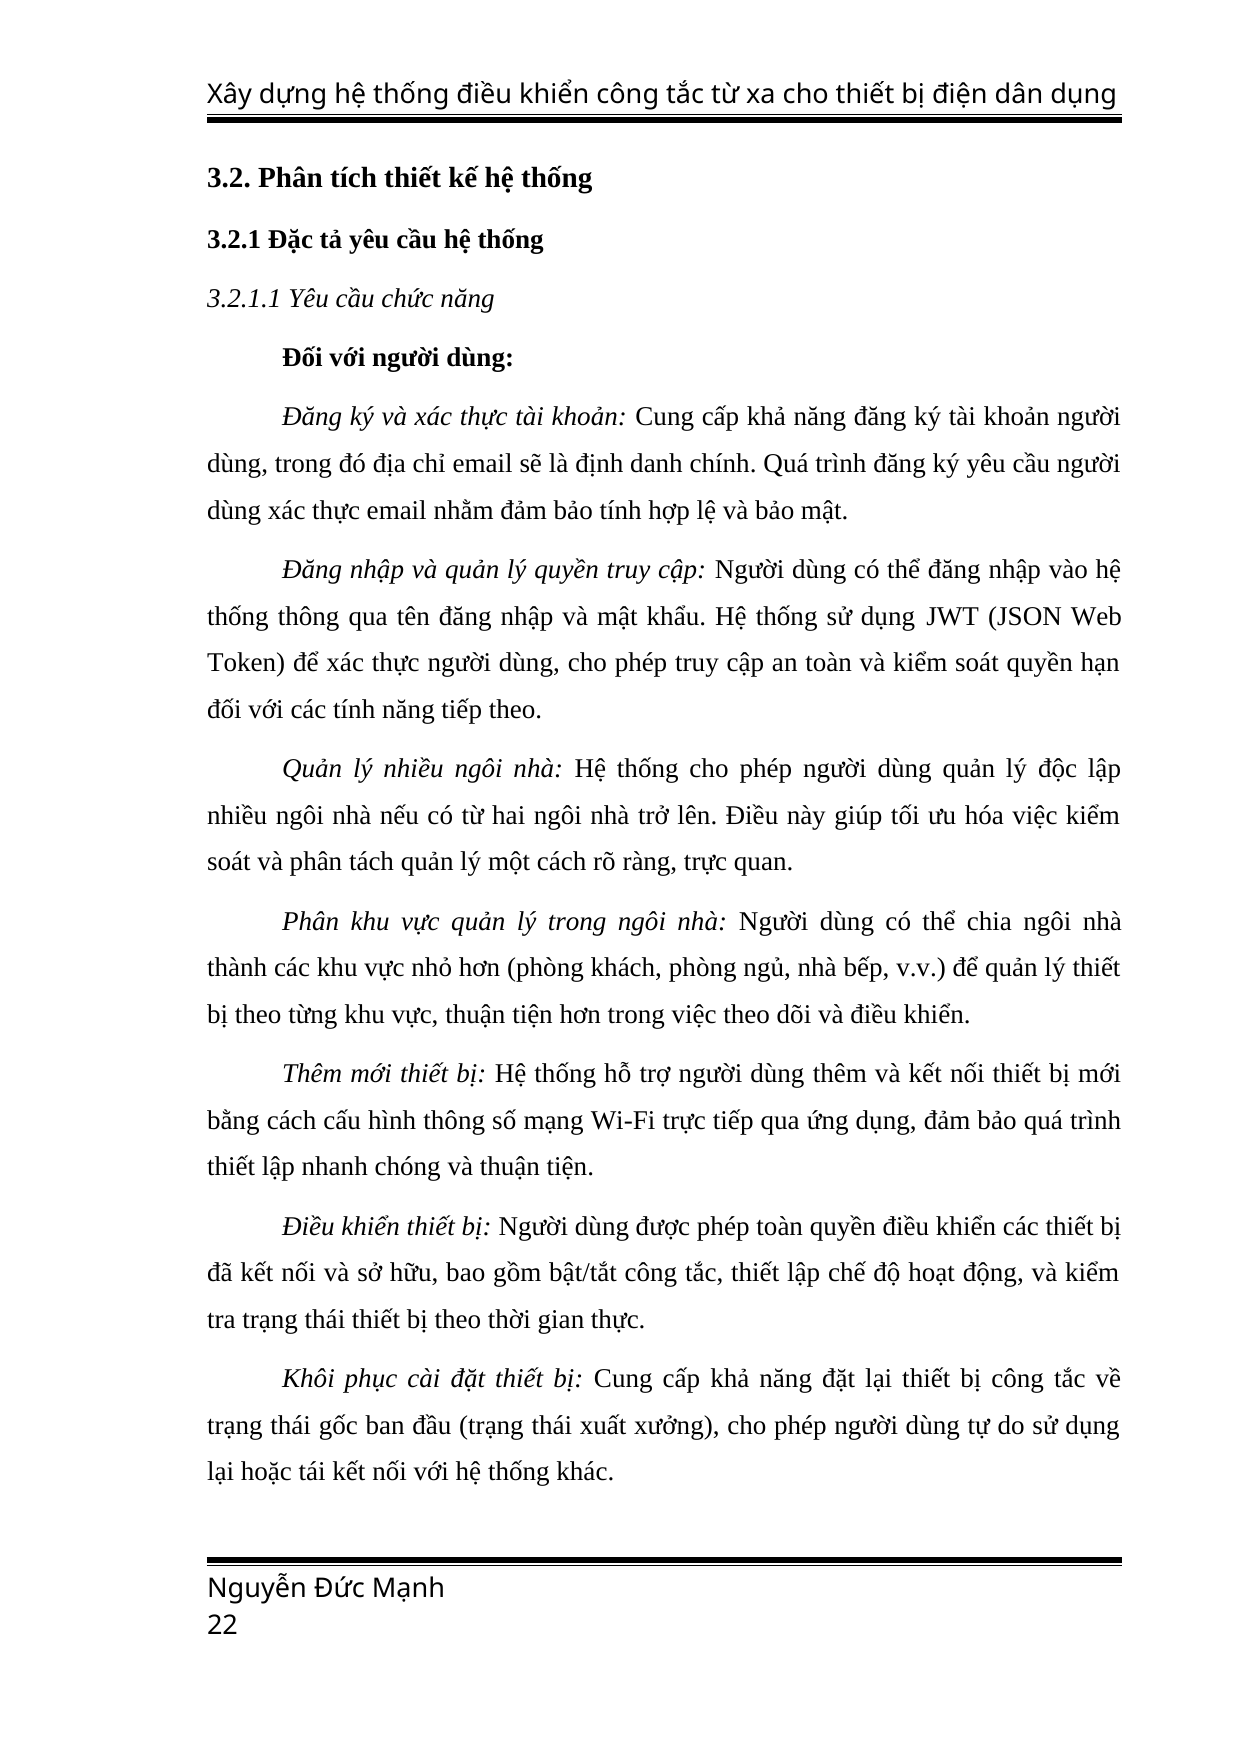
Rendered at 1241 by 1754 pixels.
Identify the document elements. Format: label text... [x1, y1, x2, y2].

subtitle Yêu cầu chức năng [207, 282, 1122, 313]
text Điều khiển thiết bị: Người dùng được phép toàn quyền điều khiển các thiết bị đã kết nối và sở hữu, bao gồm bật/tắt công tắc, thiết lập chế độ hoạt động, và kiểm tra trạng thái thiết bị theo thời gian thực. [207, 1210, 1122, 1334]
text Khôi phục cài đặt thiết bị: Cung cấp khả năng đặt lại thiết bị công tắc về trạng thái gốc ban đầu (trạng thái xuất xưởng), cho phép người dùng tự do sử dụng lại hoặc tái kết nối với hệ thống khác. [207, 1362, 1122, 1487]
text Thêm mới thiết bị: Hệ thống hỗ trợ người dùng thêm và kết nối thiết bị mới bằng cách cấu hình thông số mạng Wi-Fi trực tiếp qua ứng dụng, đảm bảo quá trình thiết lập nhanh chóng và thuận tiện. [207, 1057, 1122, 1182]
text Đối với người dùng: [207, 341, 1122, 372]
text Quản lý nhiều ngôi nhà: Hệ thống cho phép người dùng quản lý độc lập nhiều ngôi nhà nếu có từ hai ngôi nhà trở lên. Điều này giúp tối ưu hóa việc kiểm soát và phân tách quản lý một cách rõ ràng, trực quan. [207, 752, 1122, 877]
subtitle Đặc tả yêu cầu hệ thống [207, 223, 1122, 254]
text Đăng nhập và quản lý quyền truy cập: Người dùng có thể đăng nhập vào hệ thống thông qua tên đăng nhập và mật khẩu. Hệ thống sử dụng JWT (JSON Web Token) để xác thực người dùng, cho phép truy cập an toàn và kiểm soát quyền hạn đối với các tính năng tiếp theo. [207, 553, 1122, 724]
text Phân khu vực quản lý trong ngôi nhà: Người dùng có thể chia ngôi nhà thành các khu vực nhỏ hơn (phòng khách, phòng ngủ, nhà bếp, v.v.) để quản lý thiết bị theo từng khu vực, thuận tiện hơn trong việc theo dõi và điều khiển. [207, 905, 1122, 1029]
text Đăng ký và xác thực tài khoản: Cung cấp khả năng đăng ký tài khoản người dùng, trong đó địa chỉ email sẽ là định danh chính. Quá trình đăng ký yêu cầu người dùng xác thực email nhằm đảm bảo tính hợp lệ và bảo mật. [207, 401, 1122, 525]
subtitle Phân tích thiết kế hệ thống [207, 160, 1122, 194]
